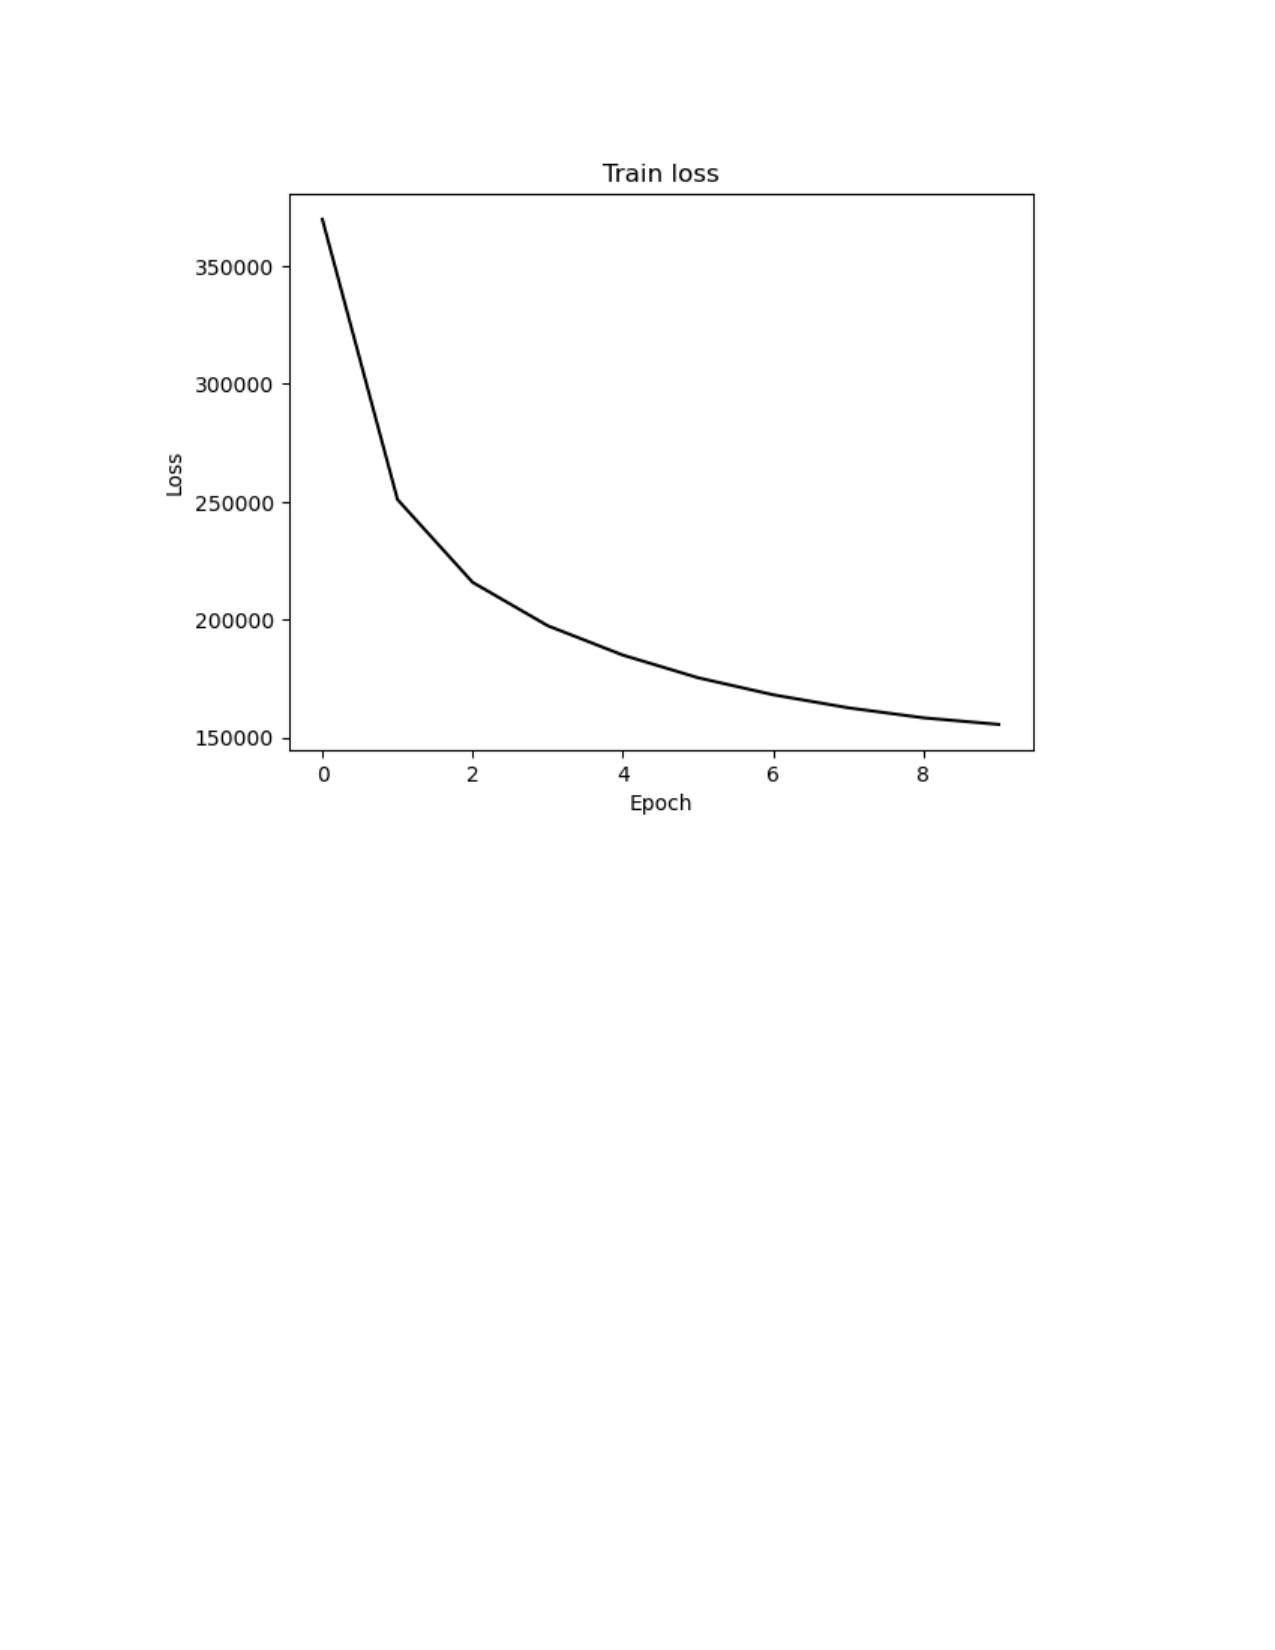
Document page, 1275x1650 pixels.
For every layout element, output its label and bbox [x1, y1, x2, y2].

picture [150, 150, 1047, 830]
